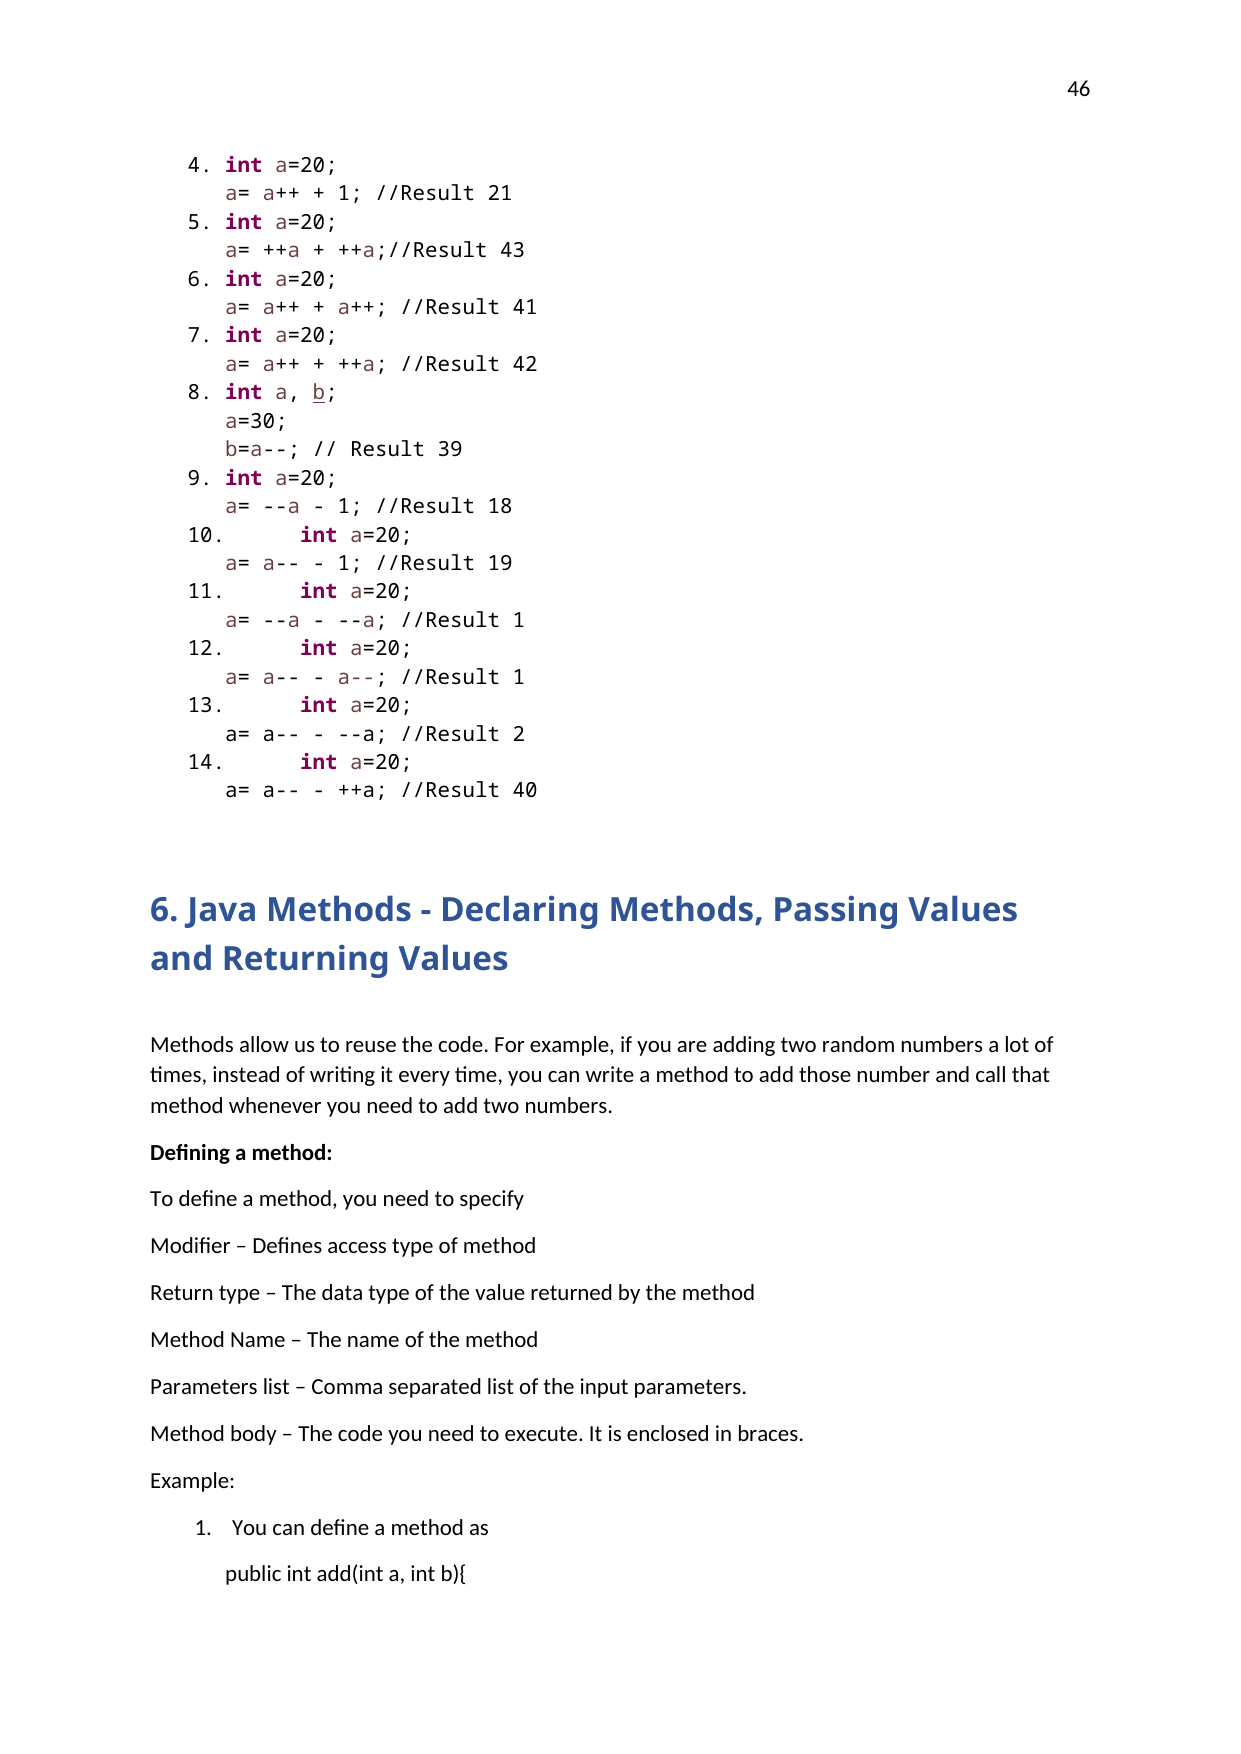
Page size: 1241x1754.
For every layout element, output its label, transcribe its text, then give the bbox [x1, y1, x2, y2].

list int a=20; [187, 463, 1090, 491]
text a= a-- - 1; //Result 19 [150, 548, 1090, 577]
list int a=20; [187, 321, 1090, 349]
text a=30; [150, 406, 1090, 434]
text Defining a method: [150, 1138, 1090, 1166]
list int a=20; [187, 690, 1090, 719]
text public int add(int a, int b){ [150, 1559, 1090, 1587]
list int a=20; [187, 747, 1090, 776]
text a= a++ + ++a; //Result 42 [150, 349, 1090, 377]
text Method body – The code you need to execute. It is enclosed in braces. [150, 1419, 1090, 1447]
text b=a--; // Result 39 [150, 434, 1090, 463]
text a= a++ + a++; //Result 41 [150, 292, 1090, 321]
list int a=20; [187, 577, 1090, 605]
list int a=20; [187, 150, 1090, 178]
list int a, b; [187, 377, 1090, 406]
text Parameters list – Comma separated list of the input parameters. [150, 1372, 1090, 1400]
list int a=20; [187, 633, 1090, 662]
text Modifier – Defines access type of method [150, 1231, 1090, 1259]
subtitle 6. Java Methods - Declaring Methods, Passing Values and Returning Values [150, 886, 1090, 980]
text To define a method, you need to specify [150, 1184, 1090, 1212]
text a= a-- - a--; //Result 1 [150, 662, 1090, 690]
text Example: [150, 1466, 1090, 1494]
text a= ++a + ++a;//Result 43 [150, 235, 1090, 264]
list int a=20; [187, 520, 1090, 548]
text Return type – The data type of the value returned by the method [150, 1278, 1090, 1306]
text Methods allow us to reuse the code. For example, if you are adding two random numbers a lot of times, instead of writing it every time, you can write a method to add those number and call that method whenever you need to add two numbers. [150, 1030, 1090, 1119]
list You can define a method as [194, 1513, 1090, 1541]
text Method Name – The name of the method [150, 1325, 1090, 1353]
list int a=20; [187, 207, 1090, 235]
text a= --a - 1; //Result 18 [150, 491, 1090, 520]
list a= a-- - --a; //Result 2 [225, 719, 1090, 747]
text a= --a - --a; //Result 1 [150, 605, 1090, 633]
list int a=20; [187, 264, 1090, 292]
text a= a++ + 1; //Result 21 [150, 178, 1090, 207]
list a= a-- - ++a; //Result 40 [225, 776, 1090, 804]
